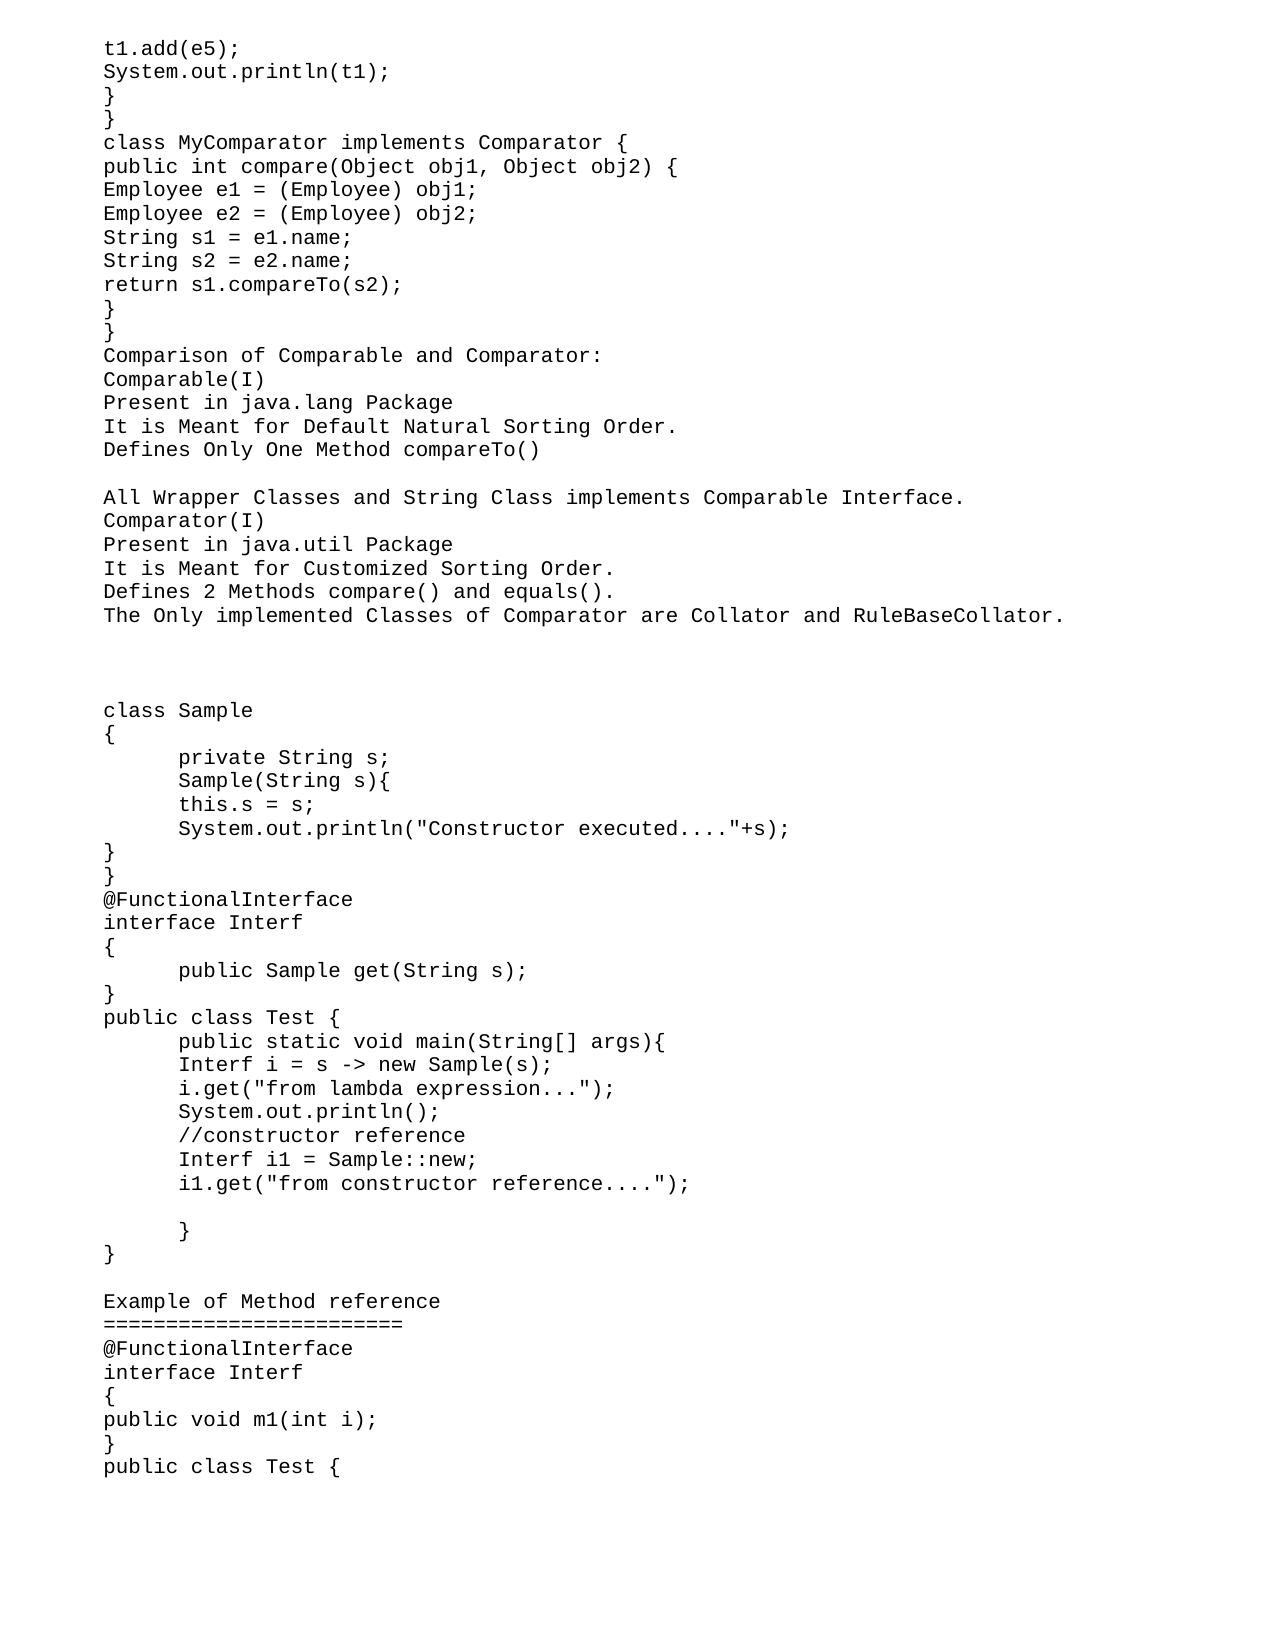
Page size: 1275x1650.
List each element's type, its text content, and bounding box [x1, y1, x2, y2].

text public void m1(int i); [103, 1409, 1125, 1433]
text Interf i1 = Sample::new; [178, 1149, 1125, 1172]
text interface Interf [103, 912, 1125, 936]
text } [103, 865, 1125, 889]
text class Sample [103, 699, 1125, 723]
text Example of Method reference [103, 1291, 1125, 1314]
text public class Test { [103, 1456, 1125, 1480]
text String s1 = e1.name; [103, 227, 1125, 250]
text i1.get("from constructor reference...."); [178, 1172, 1125, 1196]
text } [178, 1220, 1125, 1243]
text Comparable(I) [103, 368, 1125, 392]
text Defines 2 Methods compare() and equals(). [103, 581, 1125, 605]
text It is Meant for Customized Sorting Order. [103, 558, 1125, 581]
text class MyComparator implements Comparator { [103, 132, 1125, 156]
text } [103, 841, 1125, 865]
text public class Test { [103, 1007, 1125, 1031]
text Comparator(I) [103, 510, 1125, 534]
text { [103, 1385, 1125, 1409]
text Present in java.lang Package [103, 392, 1125, 416]
text Comparison of Comparable and Comparator: [103, 345, 1125, 368]
text @FunctionalInterface [103, 1338, 1125, 1362]
text { [103, 723, 1125, 747]
text return s1.compareTo(s2); [103, 274, 1125, 298]
text { [103, 936, 1125, 960]
text private String s; [178, 747, 1125, 771]
text System.out.println("Constructor executed...."+s); [178, 818, 1125, 841]
text } [103, 321, 1125, 345]
text Employee e1 = (Employee) obj1; [103, 179, 1125, 203]
text public static void main(String[] args){ [178, 1031, 1125, 1054]
text } [103, 1243, 1125, 1267]
text //constructor reference [178, 1125, 1125, 1149]
text It is Meant for Default Natural Sorting Order. [103, 416, 1125, 439]
text } [103, 983, 1125, 1007]
text } [103, 108, 1125, 132]
text public Sample get(String s); [103, 960, 1125, 983]
text Defines Only One Method compareTo() [103, 439, 1125, 463]
text Interf i = s -> new Sample(s); [178, 1054, 1125, 1078]
text this.s = s; [178, 794, 1125, 818]
text i.get("from lambda expression..."); [178, 1078, 1125, 1102]
text Present in java.util Package [103, 534, 1125, 558]
text } [103, 1433, 1125, 1456]
text interface Interf [103, 1362, 1125, 1385]
text System.out.println(); [178, 1102, 1125, 1125]
text String s2 = e2.name; [103, 250, 1125, 274]
text The Only implemented Classes of Comparator are Collator and RuleBaseCollator. [103, 605, 1125, 629]
text t1.add(e5); [103, 37, 1125, 61]
text Employee e2 = (Employee) obj2; [103, 203, 1125, 227]
text } [103, 85, 1125, 108]
text @FunctionalInterface [103, 889, 1125, 912]
text Sample(String s){ [178, 771, 1125, 794]
text ======================== [103, 1314, 1125, 1338]
text All Wrapper Classes and String Class implements Comparable Interface. [103, 487, 1125, 510]
text public int compare(Object obj1, Object obj2) { [103, 156, 1125, 179]
text System.out.println(t1); [103, 61, 1125, 85]
text } [103, 298, 1125, 321]
